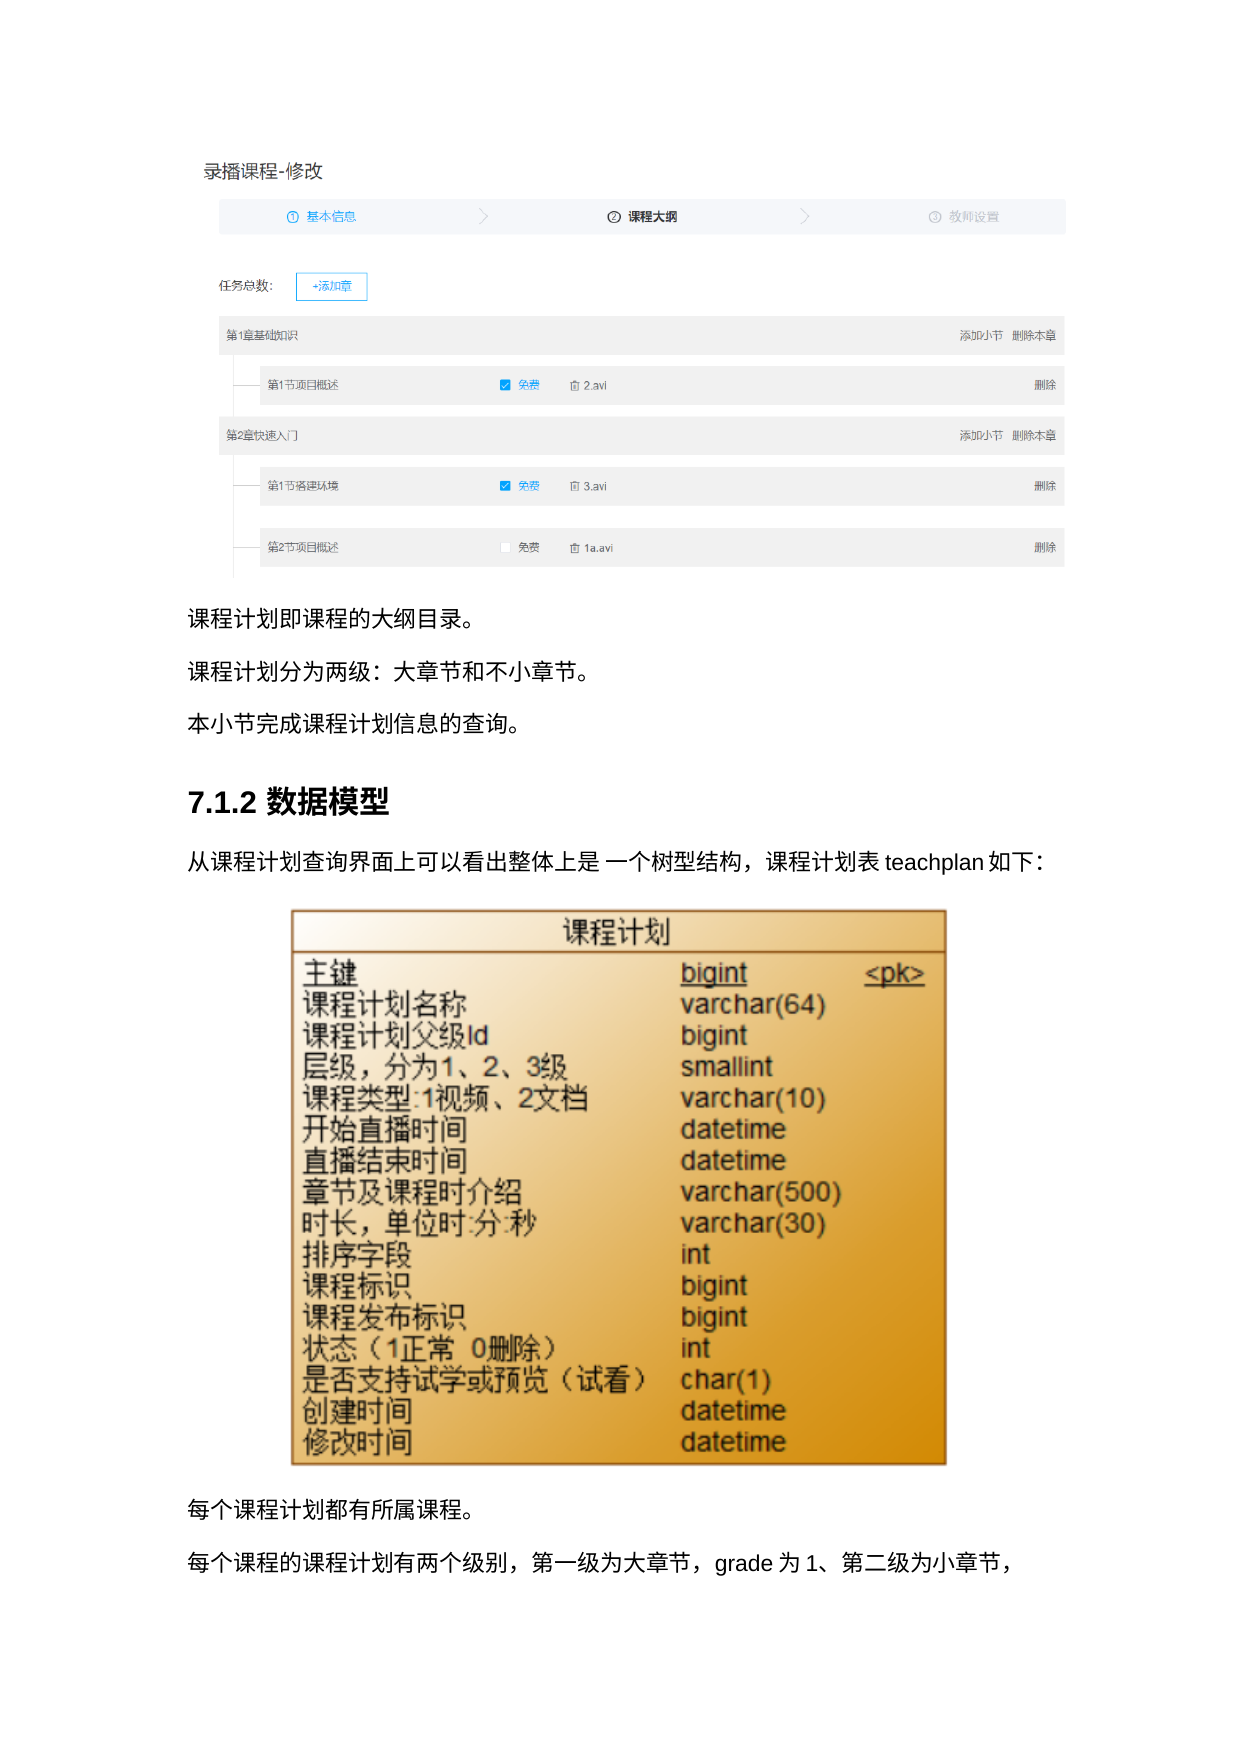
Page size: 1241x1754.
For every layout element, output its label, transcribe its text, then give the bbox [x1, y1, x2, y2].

picture [187, 150, 1074, 583]
text 课程计划即课程的大纲目录。 [187, 601, 1053, 634]
text 每个课程计划都有所属课程。 [187, 1492, 1053, 1526]
text 7.1.2 数据模型 [187, 777, 1053, 822]
text 课程计划分为两级：大章节和不小章节。 [187, 653, 1053, 687]
text 本小节完成课程计划信息的查询。 [187, 706, 1053, 739]
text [187, 1545, 1053, 1578]
text 从课程计划查询界面上可以看出整体上是 一个树型结构，课程计划表teachplan如下： [187, 843, 1053, 877]
picture [285, 895, 955, 1474]
